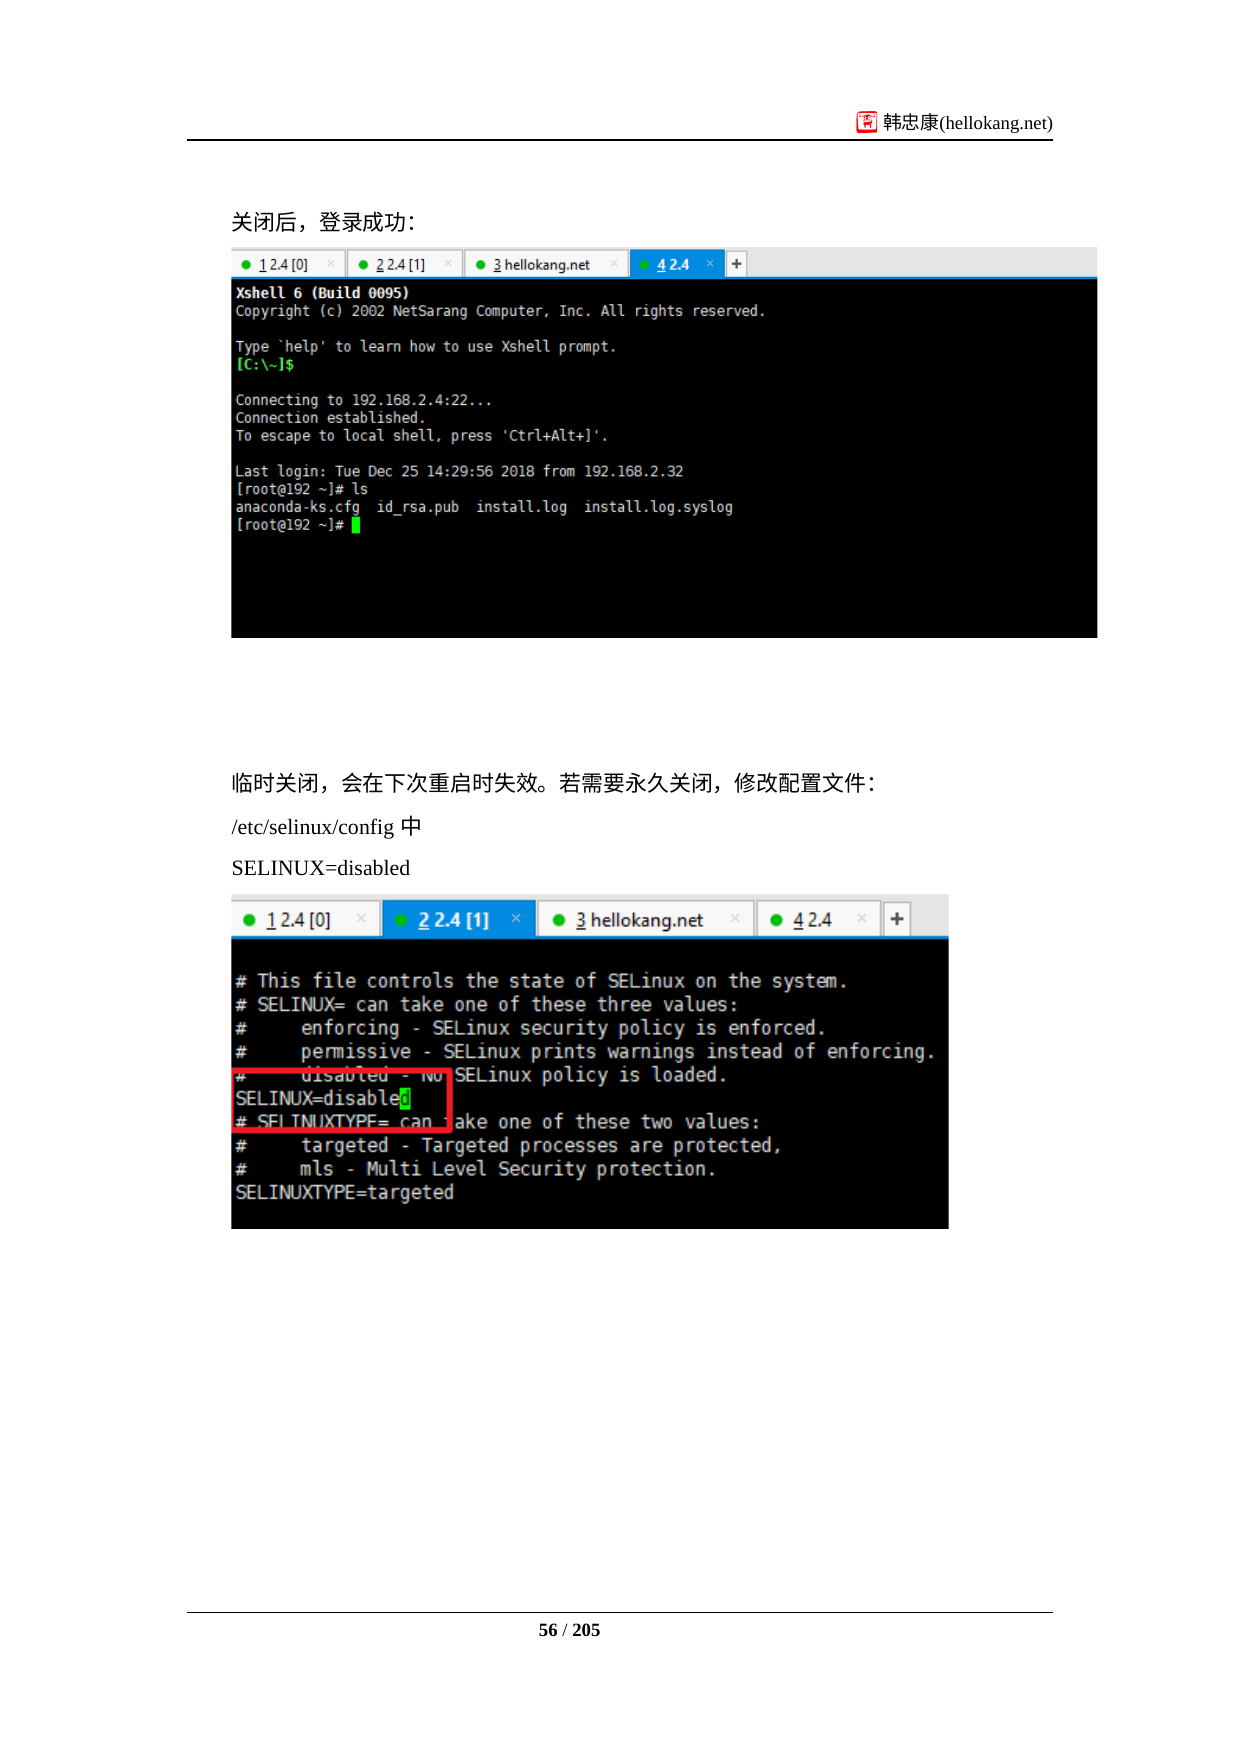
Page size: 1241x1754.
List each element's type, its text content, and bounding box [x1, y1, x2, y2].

text 关闭后，登录成功： [187, 204, 1053, 237]
picture [231, 247, 1098, 638]
text 临时关闭，会在下次重启时失效。若需要永久关闭，修改配置文件： [187, 766, 1053, 798]
text /etc/selinux/config 中 [187, 809, 1053, 841]
picture [856, 111, 878, 133]
text SELINUX=disabled [187, 852, 1053, 884]
picture [231, 894, 949, 1229]
